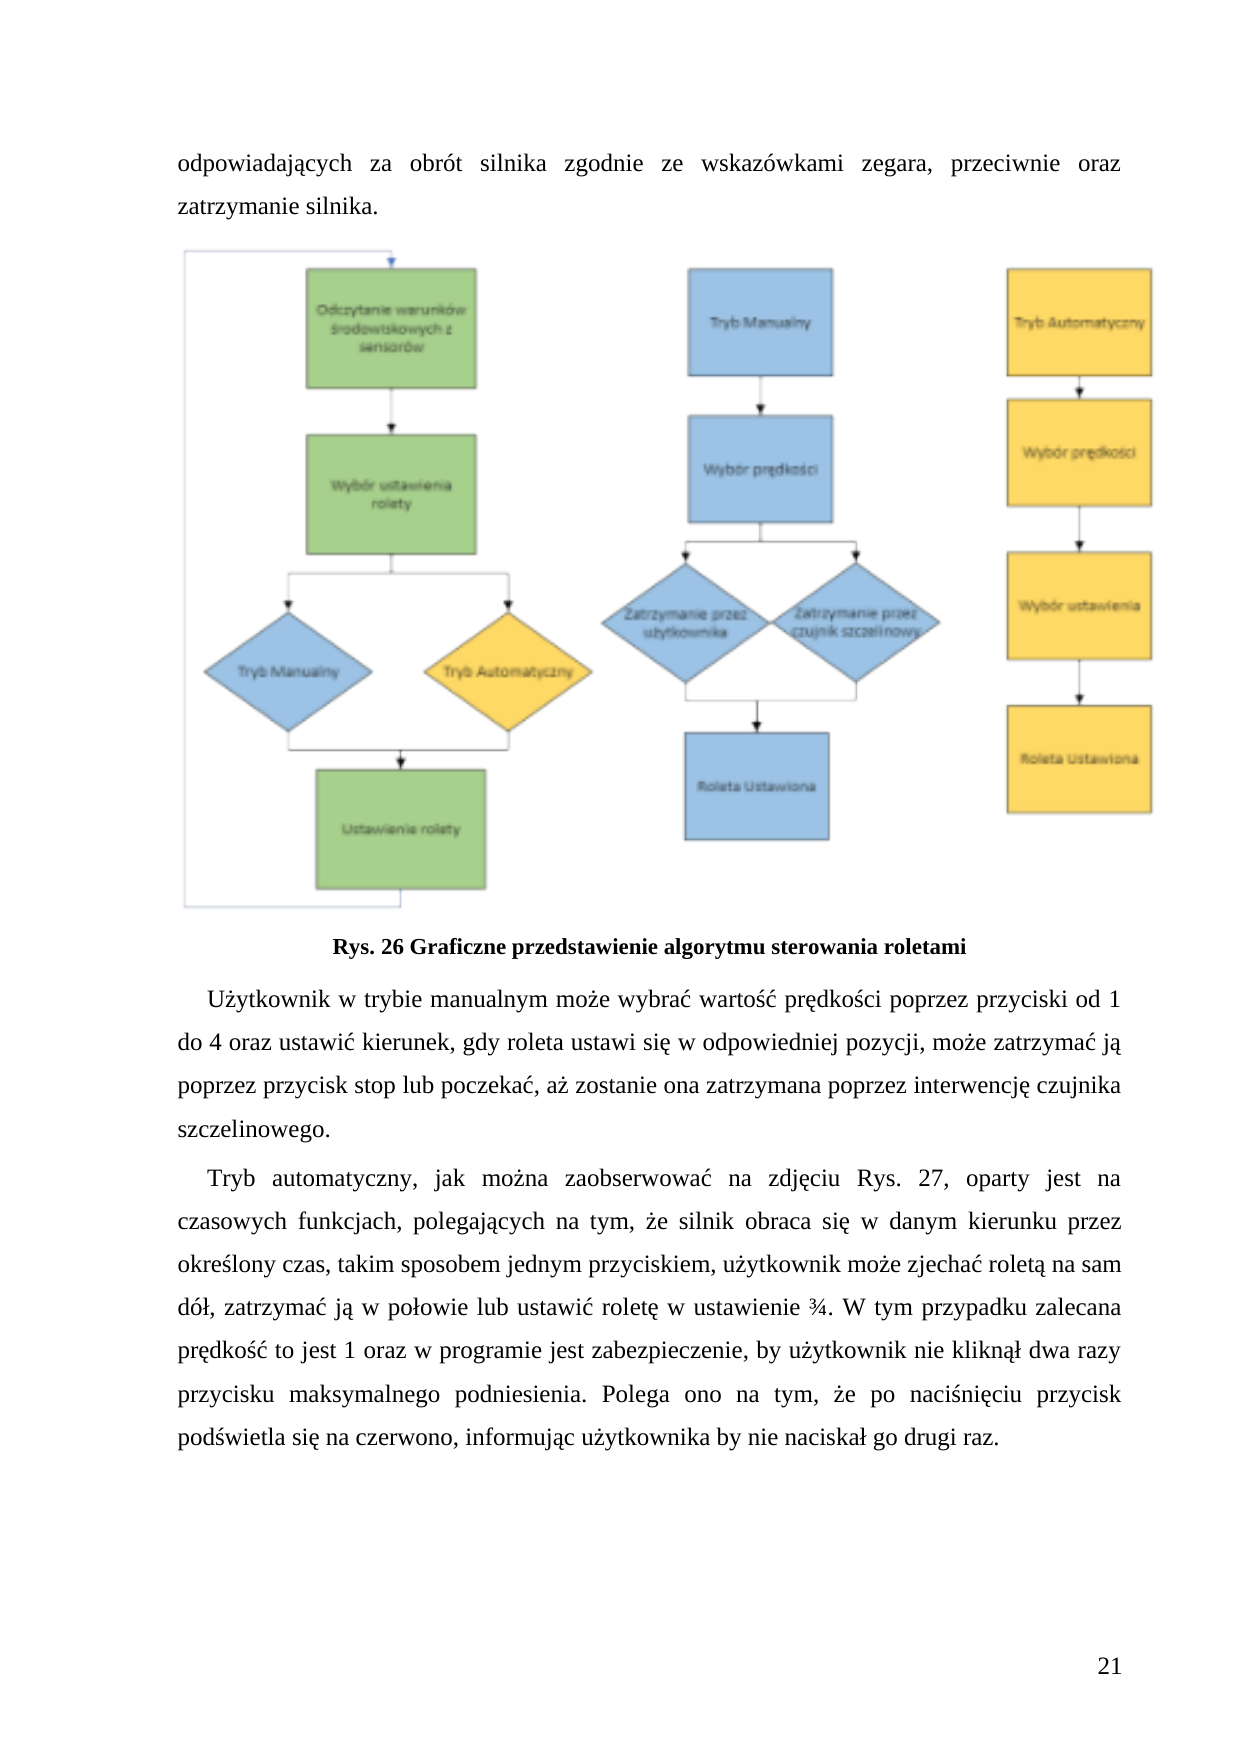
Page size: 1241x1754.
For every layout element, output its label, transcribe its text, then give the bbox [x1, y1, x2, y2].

text Użytkownik w trybie manualnym może wybrać wartość prędkości poprzez przyciski od 1 do 4 oraz ustawić kierunek, gdy roleta ustawi się w odpowiedniej pozycji, może zatrzymać ją poprzez przycisk stop lub poczekać, aż zostanie ona zatrzymana poprzez interwencję czujnika szczelinowego. [177, 984, 1122, 1142]
text Tryb automatyczny, jak można zaobserwować na zdjęciu Rys. 27, oparty jest na czasowych funkcjach, polegających na tym, że silnik obraca się w danym kierunku przez określony czas, takim sposobem jednym przyciskiem, użytkownik może zjechać roletą na sam dół, zatrzymać ją w połowie lub ustawić roletę w ustawienie ¾. W tym przypadku zalecana prędkość to jest 1 oraz w programie jest zabezpieczenie, by użytkownik nie kliknął dwa razy przycisku maksymalnego podniesienia. Polega ono na tym, że po naciśnięciu przycisk podświetla się na czerwono, informując użytkownika by nie naciskał go drugi raz. [177, 1163, 1122, 1451]
text Rys. 26 Graficzne przedstawienie algorytmu sterowania roletami [177, 933, 1122, 959]
